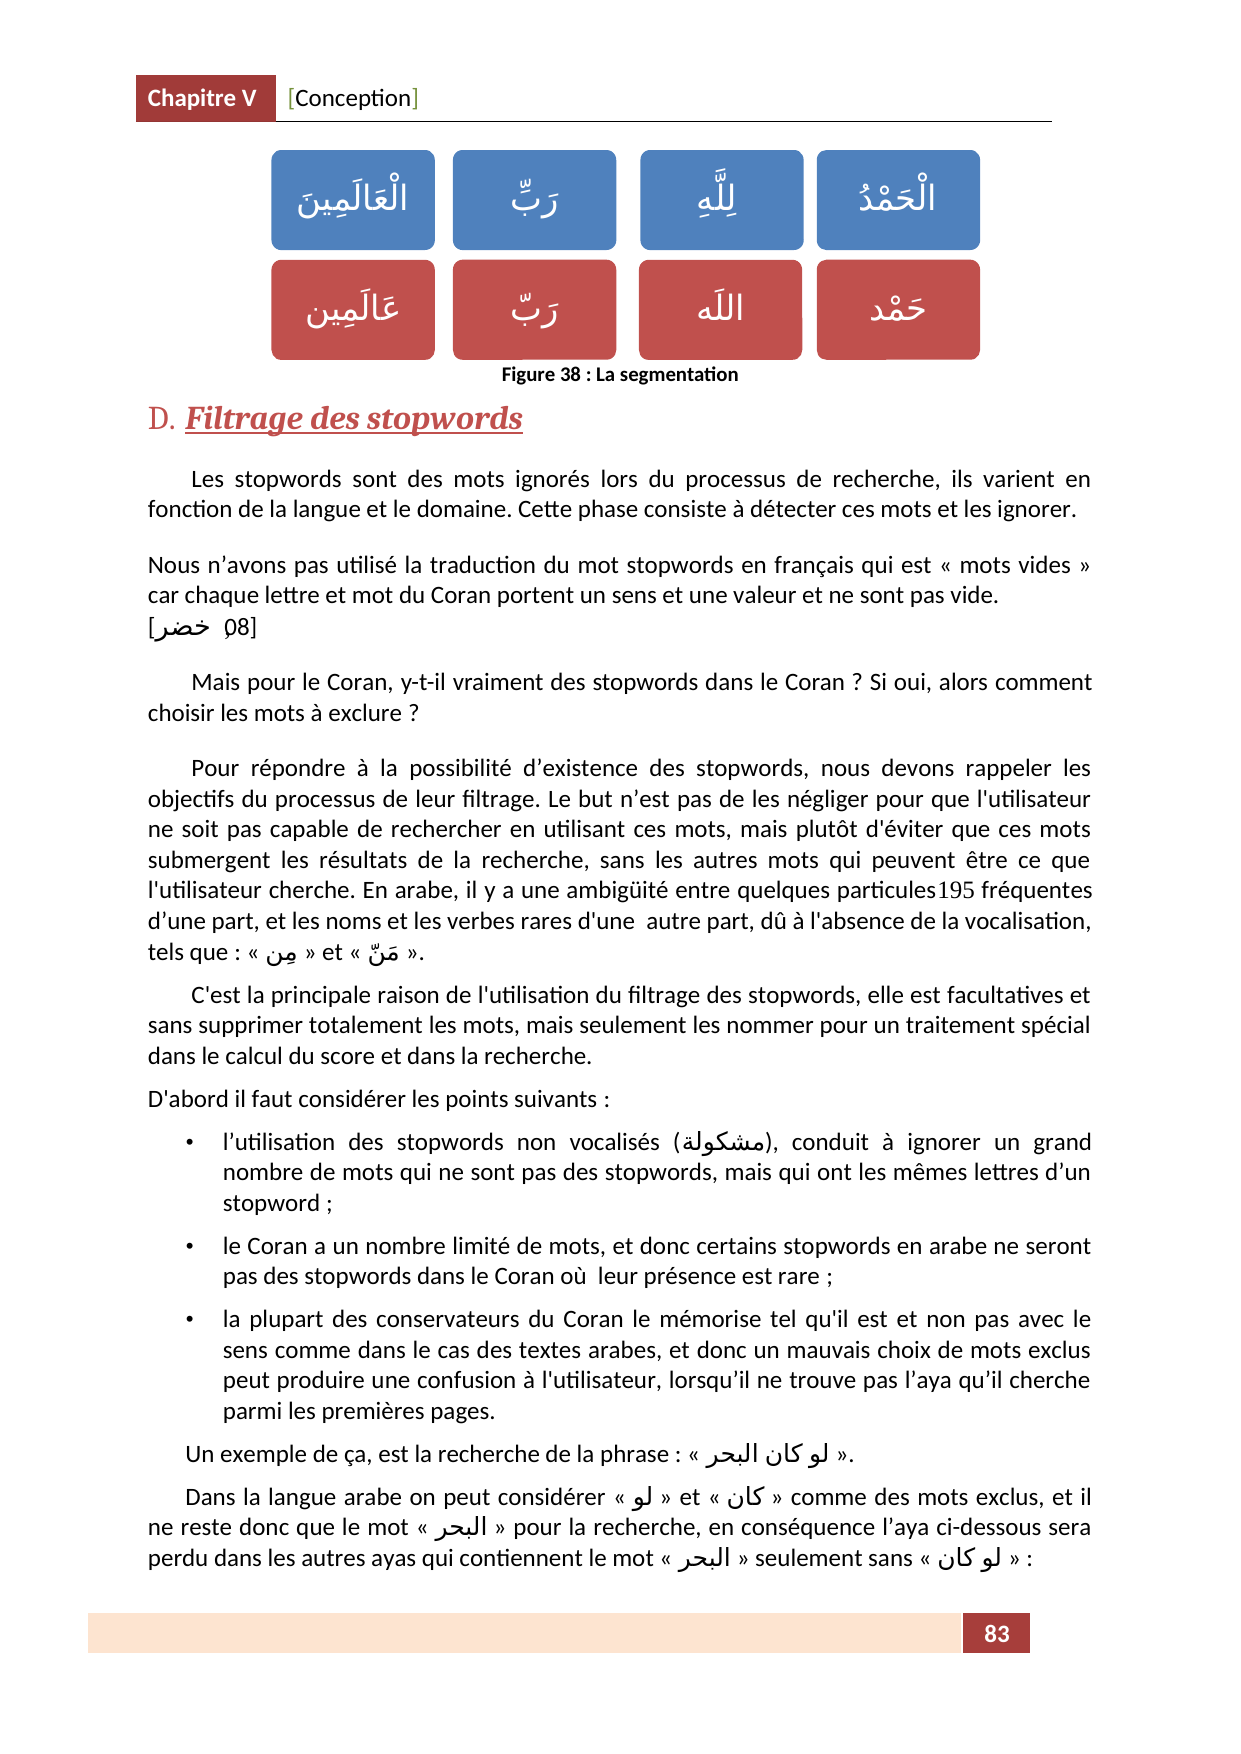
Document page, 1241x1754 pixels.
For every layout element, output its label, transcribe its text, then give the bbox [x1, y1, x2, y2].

text Mais pour le Coran, y-t-il vraiment des stopwords dans le Coran ? Si oui, alors comment choisir les mots à exclure ? [148, 667, 1092, 728]
text Filtrage des stopwords [148, 399, 1092, 438]
text Les stopwords sont des mots ignorés lors du processus de recherche, ils varient en fonction de la langue et le domaine. Cette phase consiste à détecter ces mots et les ignorer. [148, 463, 1092, 524]
text D'abord il faut considérer les points suivants : [148, 1083, 1092, 1113]
list l’utilisation des stopwords non vocalisés (مشكولة), conduit à ignorer un grand nombre de mots qui ne sont pas des stopwords, mais qui ont les mêmes lettres d’un stopword ; [185, 1126, 1092, 1217]
list la plupart des conservateurs du Coran le mémorise tel qu'il est et non pas avec le sens comme dans le cas des textes arabes, et donc un mauvais choix de mots exclus peut produire une confusion à l'utilisateur, lorsqu’il ne trouve pas l’aya qu’il cherche parmi les premières pages. [185, 1303, 1092, 1426]
text Un exemple de ça, est la recherche de la phrase : « لو كان البحر ». [148, 1438, 1092, 1468]
text Nous n’avons pas utilisé la traduction du mot stopwords en français qui est « mots vides » car chaque lettre et mot du Coran portent un sens et une valeur et ne sont pas vide. [148, 549, 1092, 642]
title Figure 38 : La segmentation [148, 362, 1092, 387]
list le Coran a un nombre limité de mots, et donc certains stopwords en arabe ne seront pas des stopwords dans le Coran où leur présence est rare ; [185, 1230, 1092, 1291]
text C'est la principale raison de l'utilisation du filtrage des stopwords, elle est facultatives et sans supprimer totalement les mots, mais seulement les nommer pour un traitement spécial dans le calcul du score et dans la recherche. [148, 979, 1092, 1070]
text Dans la langue arabe on peut considérer « لو » et « كان » comme des mots exclus, et il ne reste donc que le mot « البحر » pour la recherche, en conséquence l’aya ci-dessous sera perdu dans les autres ayas qui contiennent le mot « البحر » seulement sans « لو كان » : [148, 1481, 1092, 1573]
text Pour répondre à la possibilité d’existence des stopwords, nous devons rappeler les objectifs du processus de leur filtrage. Le but n’est pas de les négliger pour que l'utilisateur ne soit pas capable de rechercher en utilisant ces mots, mais plutôt d'éviter que ces mots submergent les résultats de la recherche, sans les autres mots qui peuvent être ce que l'utilisateur cherche. En arabe, il y a une ambigüité entre quelques particules fréquentes d’une part, et les noms et les verbes rares d'une autre part, dû à l'absence de la vocalisation, tels que : « مِن » et « مَنّ ». [148, 753, 1092, 966]
